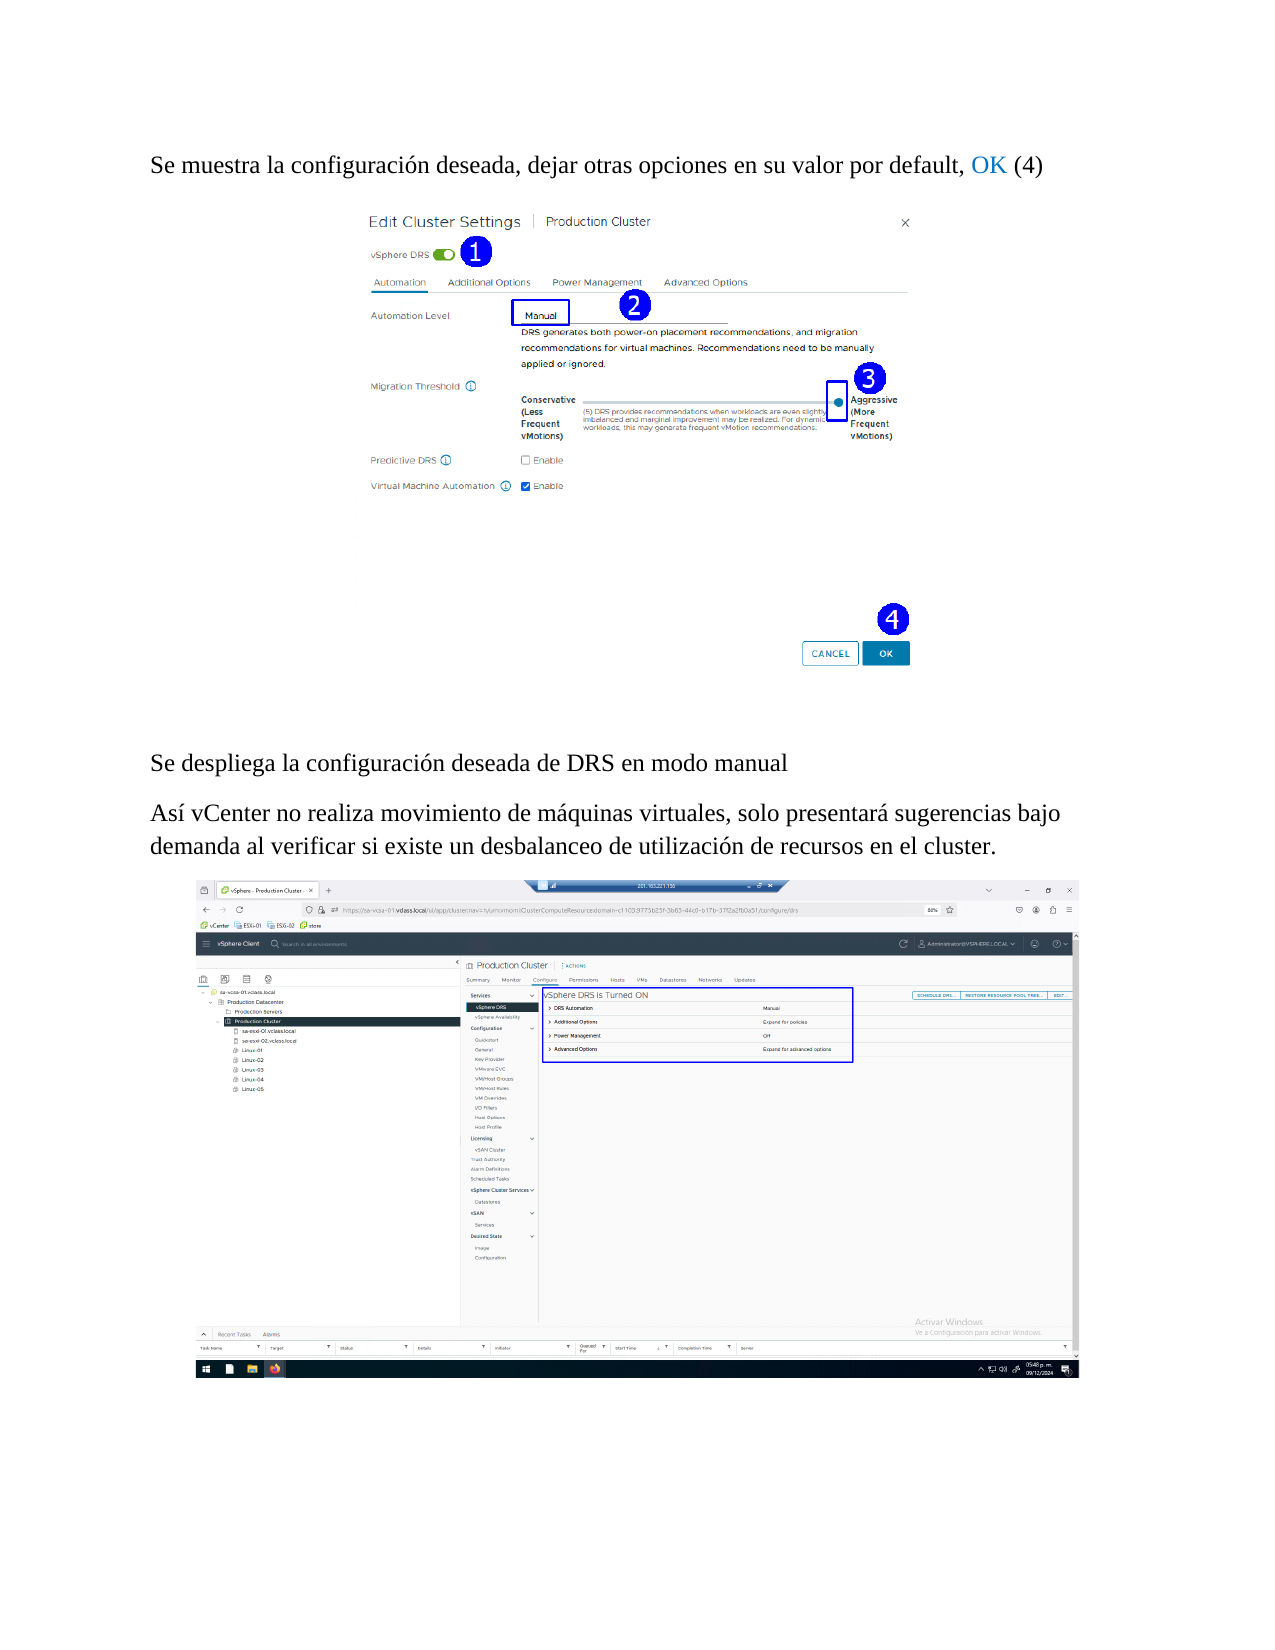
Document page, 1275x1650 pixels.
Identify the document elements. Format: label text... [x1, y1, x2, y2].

picture [195, 880, 1080, 1378]
text Así vCenter no realiza movimiento de máquinas virtuales, solo presentará sugerencias bajo demanda al verificar si existe un desbalanceo de utilización de recursos en el cluster. [150, 798, 1125, 860]
text Se muestra la configuración deseada, dejar otras opciones en su valor por default, OK (4) [150, 150, 1125, 179]
picture [352, 199, 923, 678]
text Se despliega la configuración deseada de DRS en modo manual [150, 748, 1125, 777]
